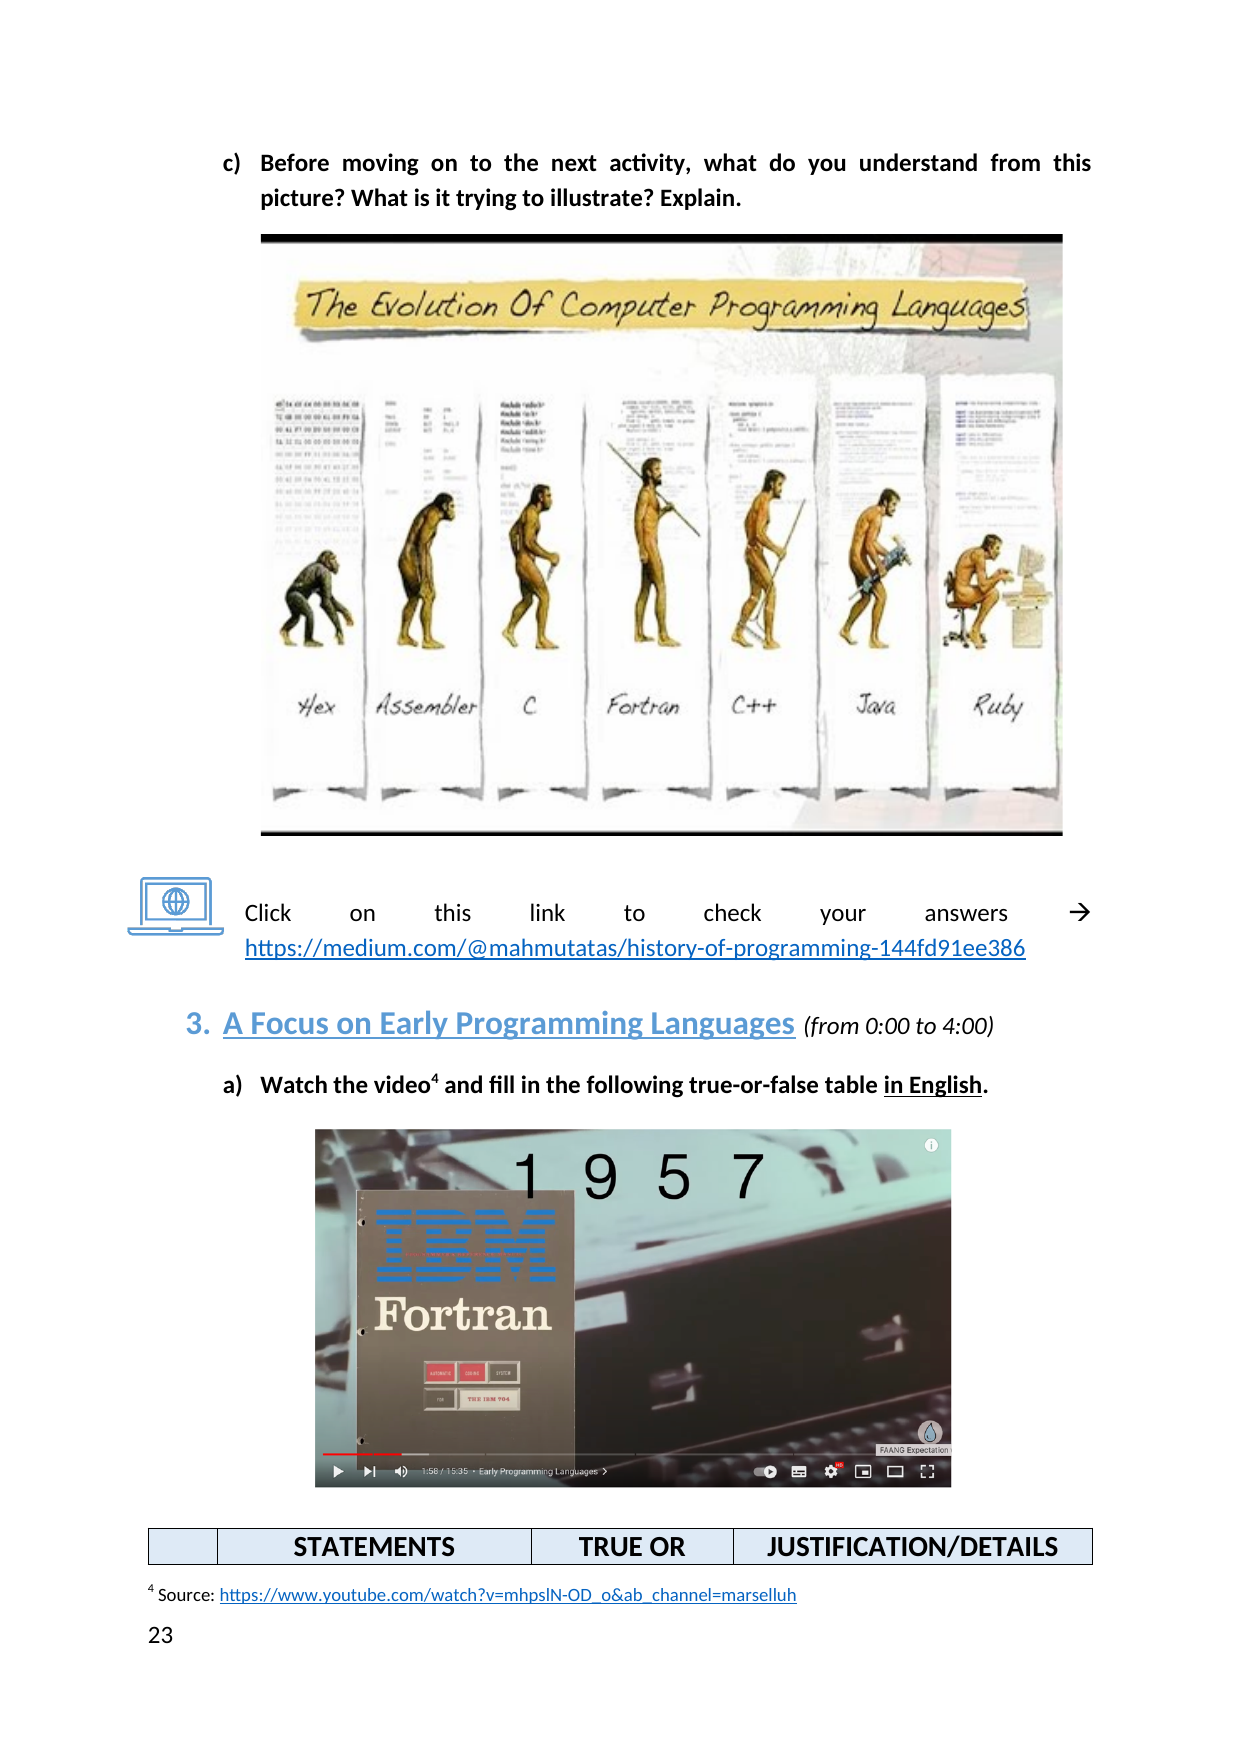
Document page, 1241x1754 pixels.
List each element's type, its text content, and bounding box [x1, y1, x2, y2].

table_header STATEMENTS [218, 1529, 531, 1564]
list Watch the video and fill in the following true-or-false table in English. [223, 1069, 1093, 1100]
text Click on this link to check your answers https://medium.com/@mahmutatas/history-of-programming-144fd91ee386 [148, 835, 1093, 962]
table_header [734, 1529, 1092, 1564]
table_header TRUE OR FALSE? (/1) [532, 1529, 733, 1564]
list A Focus on Early Programming Languages (from 0:00 to 4:00) [185, 1002, 1093, 1043]
picture [260, 234, 1063, 836]
picture [125, 855, 226, 956]
table_header [149, 1529, 217, 1564]
picture [313, 1128, 952, 1488]
list Before moving on to the next activity, what do you understand from this picture? What is it trying to illustrate? Explain. [223, 148, 1093, 213]
